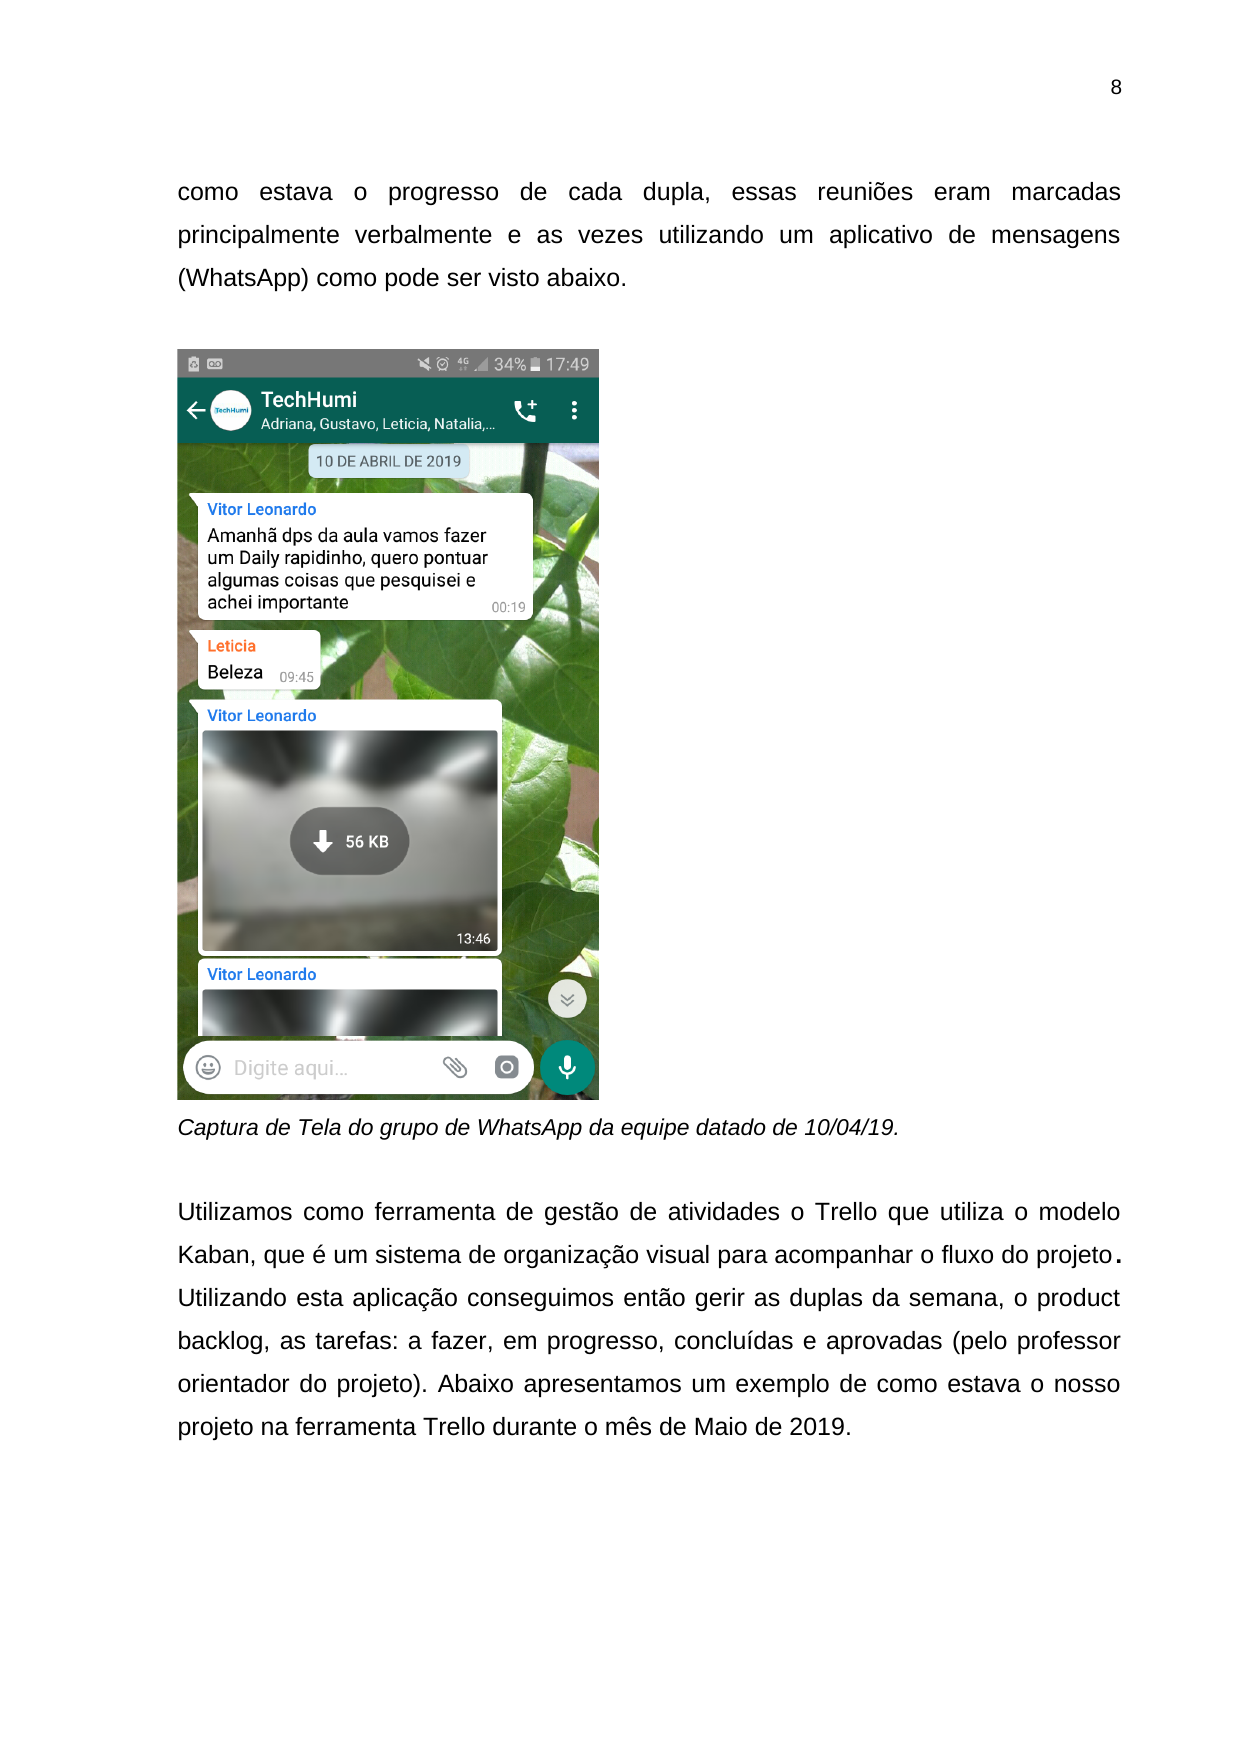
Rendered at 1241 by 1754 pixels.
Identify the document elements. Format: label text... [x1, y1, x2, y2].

text Captura de Tela do grupo de WhatsApp da equipe datado de 10/04/19. [177, 1114, 1122, 1140]
picture [177, 349, 599, 1100]
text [177, 177, 1122, 292]
text Utilizamos como ferramenta de gestão de atividades o Trello que utiliza o modelo Kaban, que é um sistema de organização visual para acompanhar o fluxo do projeto. Utilizando esta aplicação conseguimos então gerir as duplas da semana, o product backlog, as tarefas: a fazer, em progresso, concluídas e aprovadas (pelo professor orientador do projeto). Abaixo apresentamos um exemplo de como estava o nosso projeto na ferramenta Trello durante o mês de Maio de 2019. [177, 1197, 1122, 1441]
